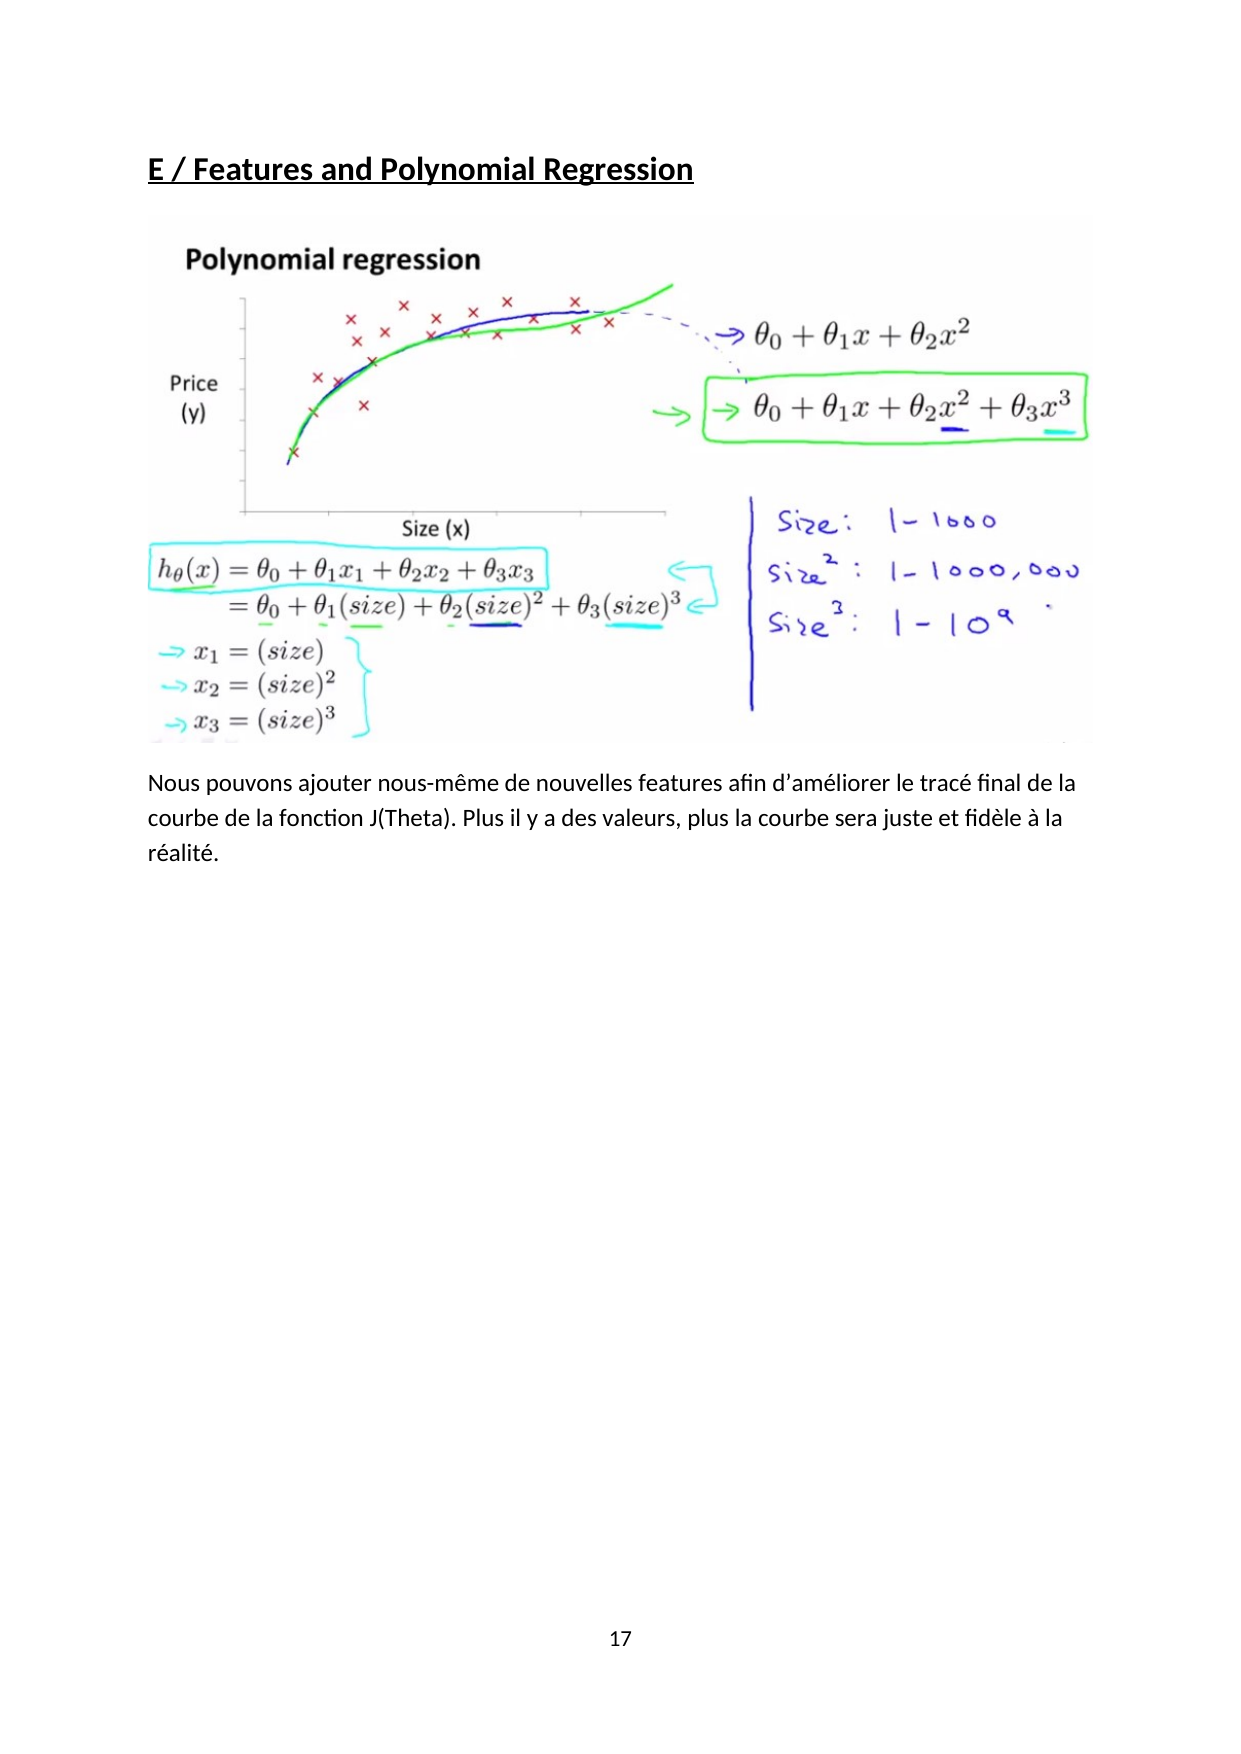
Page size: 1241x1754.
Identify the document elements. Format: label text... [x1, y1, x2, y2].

text Nous pouvons ajouter nous-même de nouvelles features afin d’améliorer le tracé final de la courbe de la fonction J(Theta). Plus il y a des valeurs, plus la courbe sera juste et fidèle à la réalité. [148, 767, 1093, 868]
text E / Features and Polynomial Regression [148, 148, 1093, 188]
picture [147, 215, 1093, 743]
